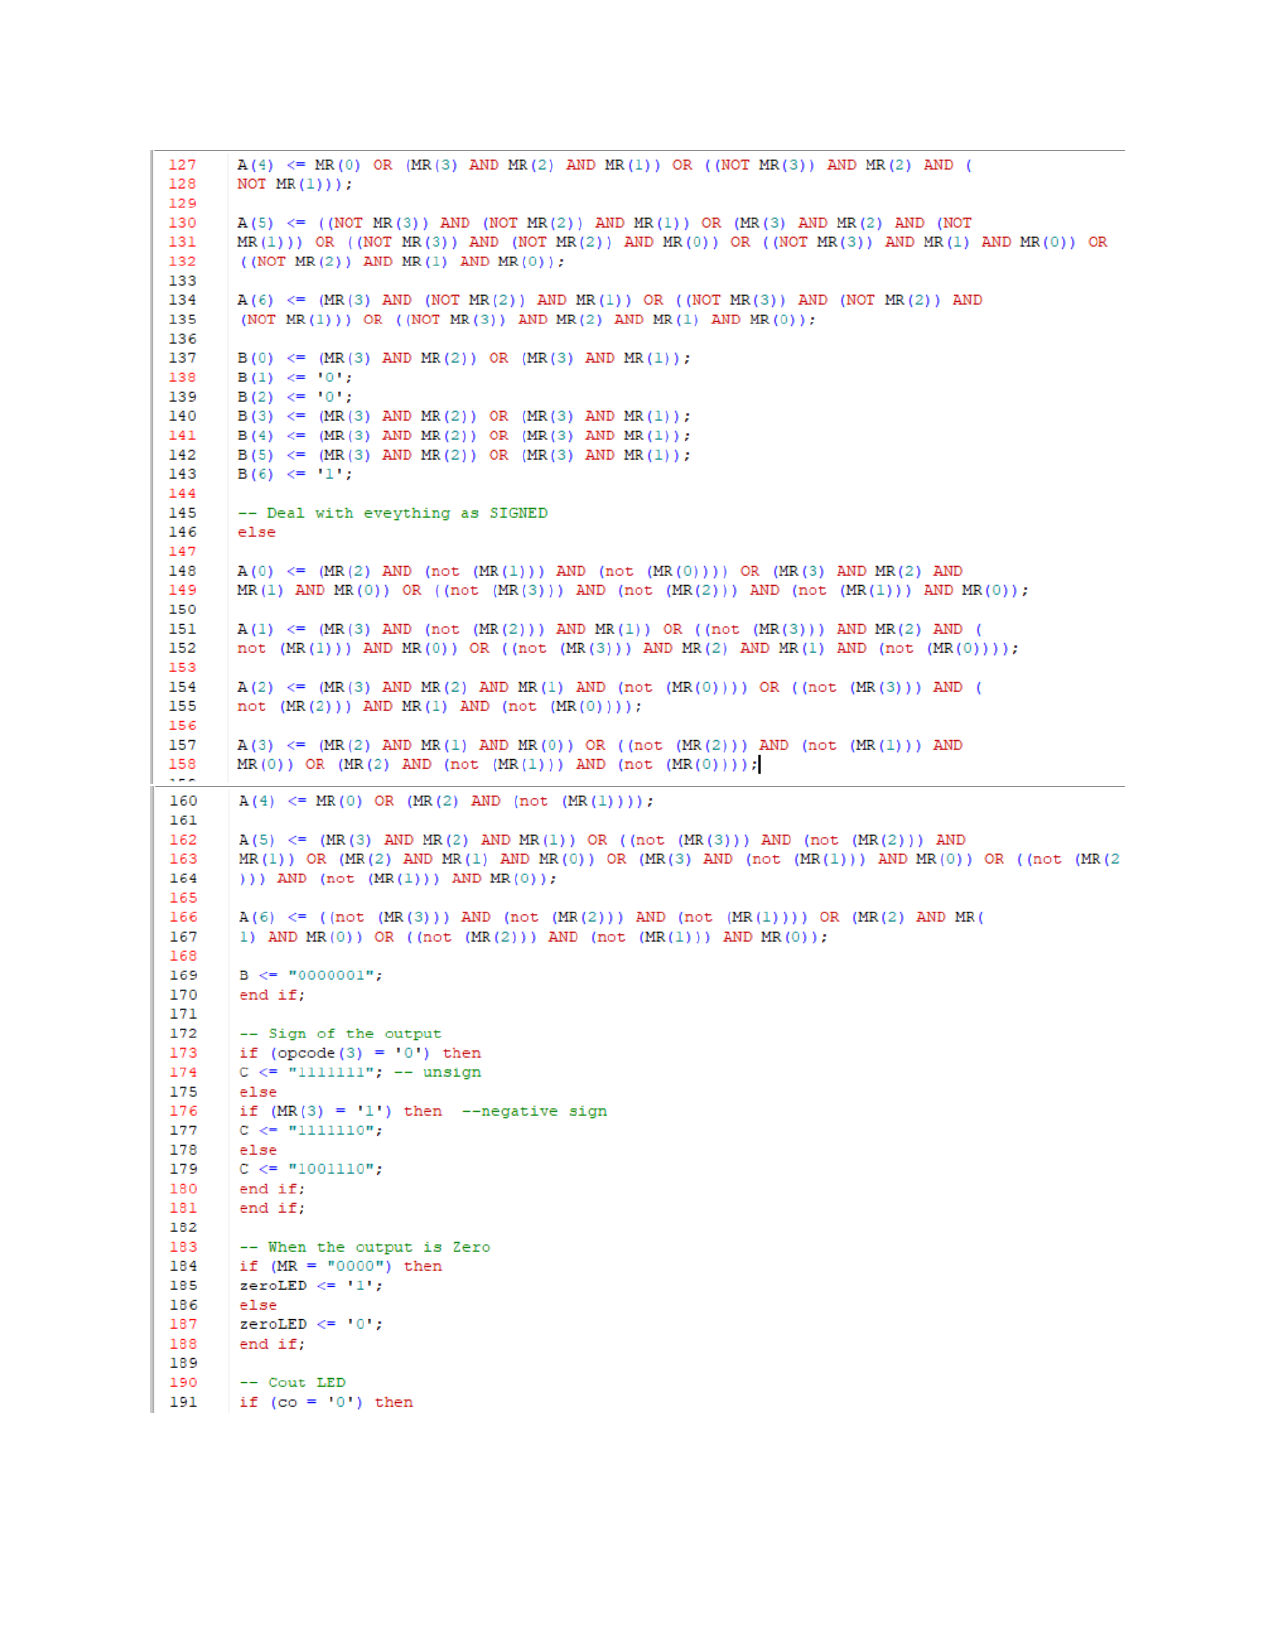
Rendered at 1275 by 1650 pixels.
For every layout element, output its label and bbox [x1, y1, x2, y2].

picture [150, 786, 1125, 1413]
picture [150, 150, 1125, 784]
